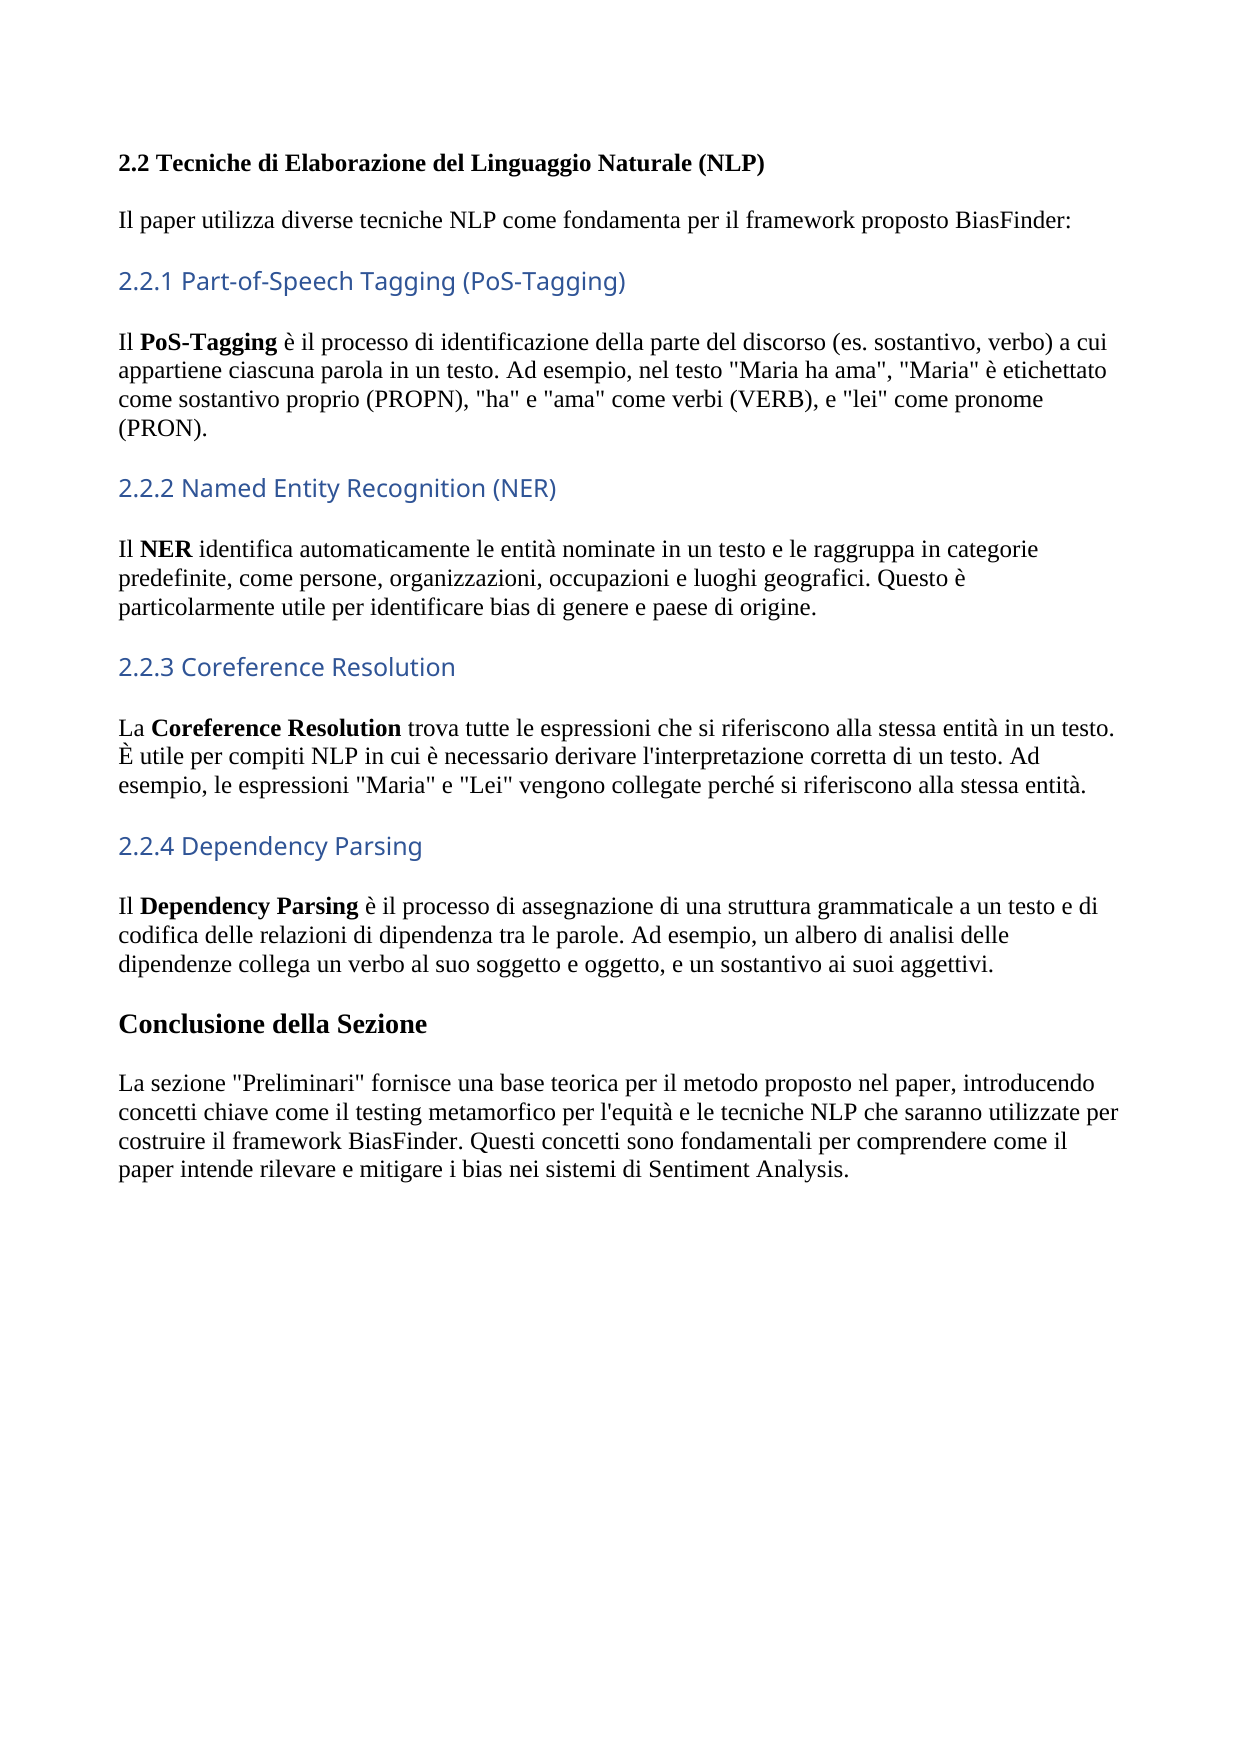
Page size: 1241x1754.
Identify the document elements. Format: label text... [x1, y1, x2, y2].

subtitle 2.2.1 Part-of-Speech Tagging (PoS-Tagging) [118, 263, 1122, 297]
text Il NER identifica automaticamente le entità nominate in un testo e le raggruppa in categorie predefinite, come persone, organizzazioni, occupazioni e luoghi geografici. Questo è particolarmente utile per identificare bias di genere e paese di origine. [118, 534, 1122, 620]
text Il paper utilizza diverse tecniche NLP come fondamenta per il framework proposto BiasFinder: [118, 206, 1122, 234]
subtitle 2.2.2 Named Entity Recognition (NER) [118, 471, 1122, 505]
text Il PoS-Tagging è il processo di identificazione della parte del discorso (es. sostantivo, verbo) a cui appartiene ciascuna parola in un testo. Ad esempio, nel testo "Maria ha ama", "Maria" è etichettato come sostantivo proprio (PROPN), "ha" e "ama" come verbi (VERB), e "lei" come pronome (PRON). [118, 327, 1122, 442]
text La Coreference Resolution trova tutte le espressioni che si riferiscono alla stessa entità in un testo. È utile per compiti NLP in cui è necessario derivare l'interpretazione corretta di un testo. Ad esempio, le espressioni "Maria" e "Lei" vengono collegate perché si riferiscono alla stessa entità. [118, 713, 1122, 799]
subtitle Conclusione della Sezione [118, 1007, 1122, 1039]
subtitle 2.2.4 Dependency Parsing [118, 828, 1122, 862]
subtitle 2.2 Tecniche di Elaborazione del Linguaggio Naturale (NLP) [118, 148, 1122, 176]
text Il Dependency Parsing è il processo di assegnazione di una struttura grammaticale a un testo e di codifica delle relazioni di dipendenza tra le parole. Ad esempio, un albero di analisi delle dipendenze collega un verbo al suo soggetto e oggetto, e un sostantivo ai suoi aggettivi. [118, 891, 1122, 978]
subtitle 2.2.3 Coreference Resolution [118, 649, 1122, 683]
text La sezione "Preliminari" fornisce una base teorica per il metodo proposto nel paper, introducendo concetti chiave come il testing metamorfico per l'equità e le tecniche NLP che saranno utilizzate per costruire il framework BiasFinder. Questi concetti sono fondamentali per comprendere come il paper intende rilevare e mitigare i bias nei sistemi di Sentiment Analysis. [118, 1068, 1122, 1183]
